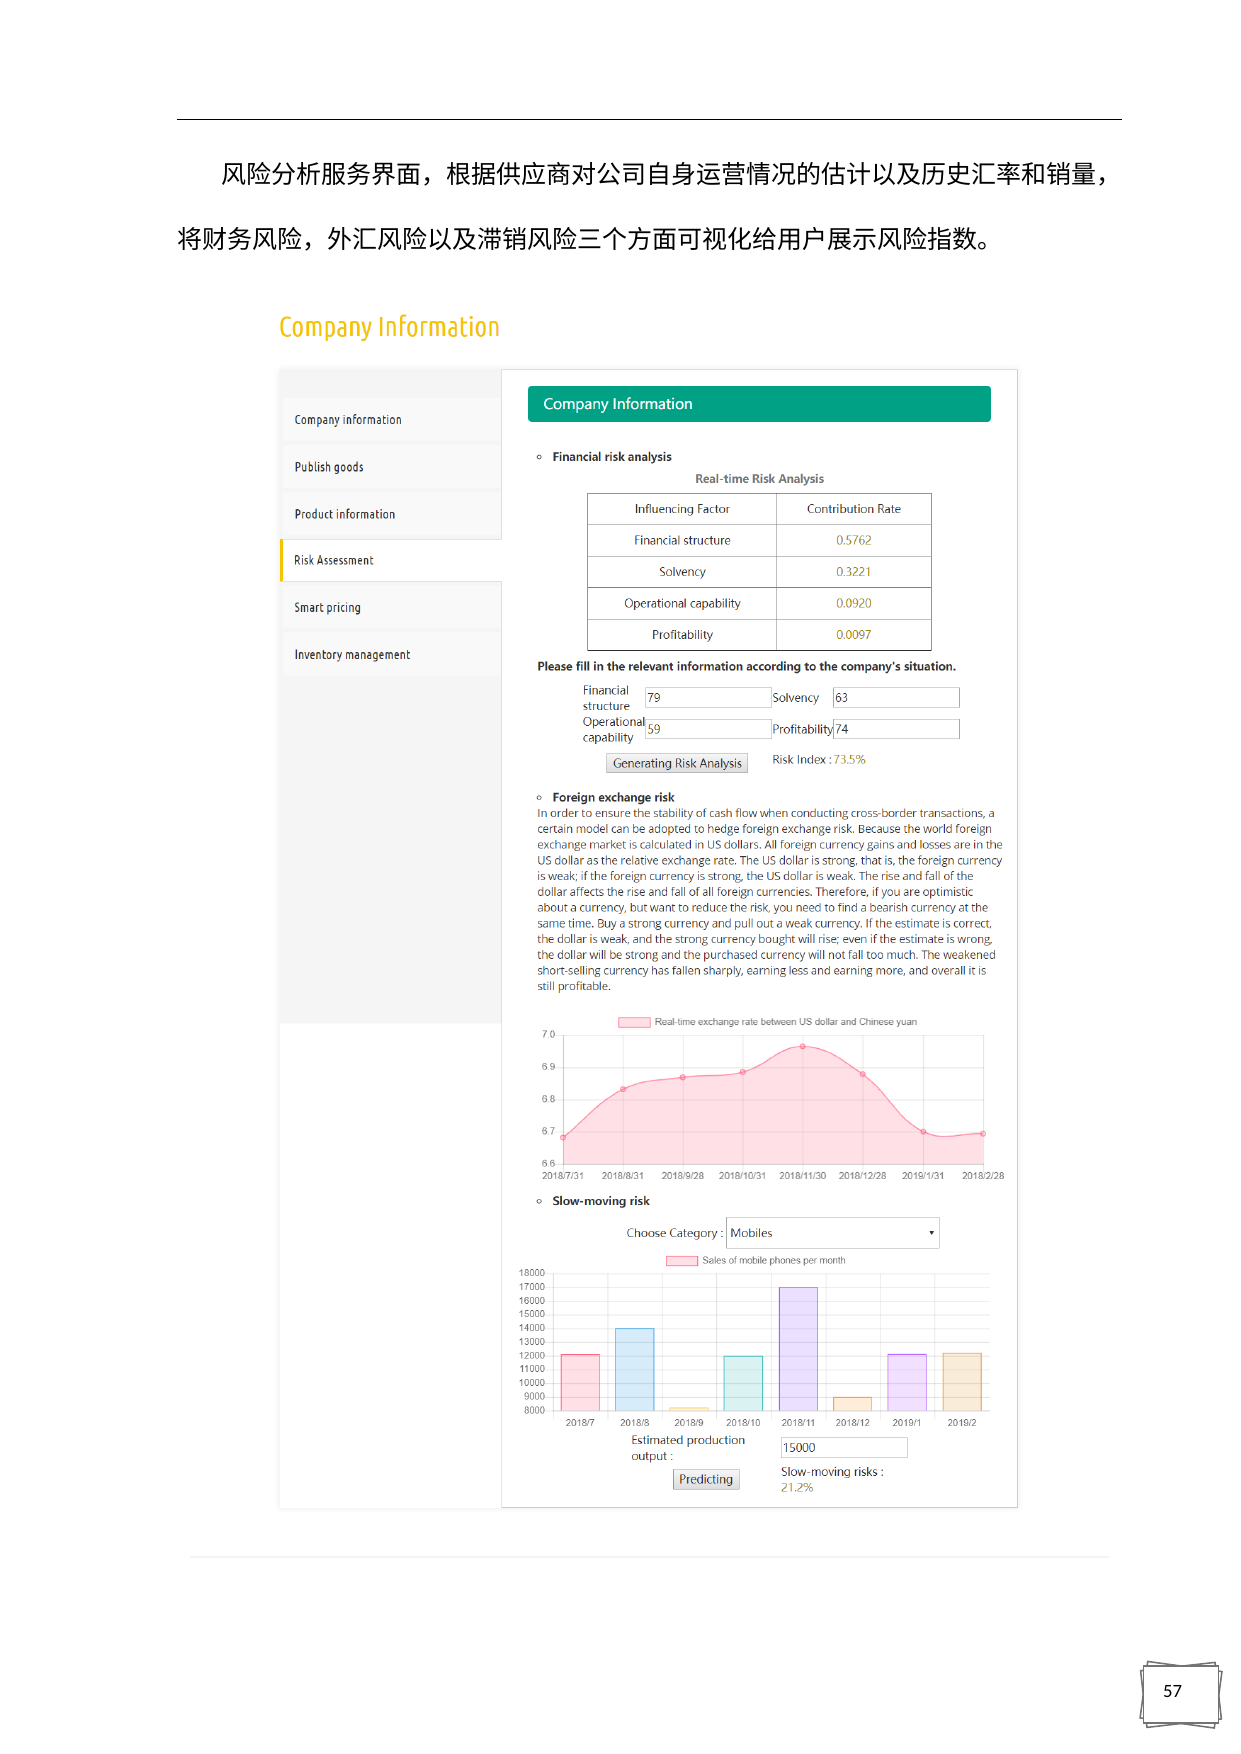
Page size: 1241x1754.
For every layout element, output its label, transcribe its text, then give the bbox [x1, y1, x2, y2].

picture [190, 286, 1110, 1563]
text 风险分析服务界面，根据供应商对公司自身运营情况的估计以及历史汇率和销量，将财务风险，外汇风险以及滞销风险三个方面可视化给用户展示风险指数。 [177, 140, 1122, 270]
